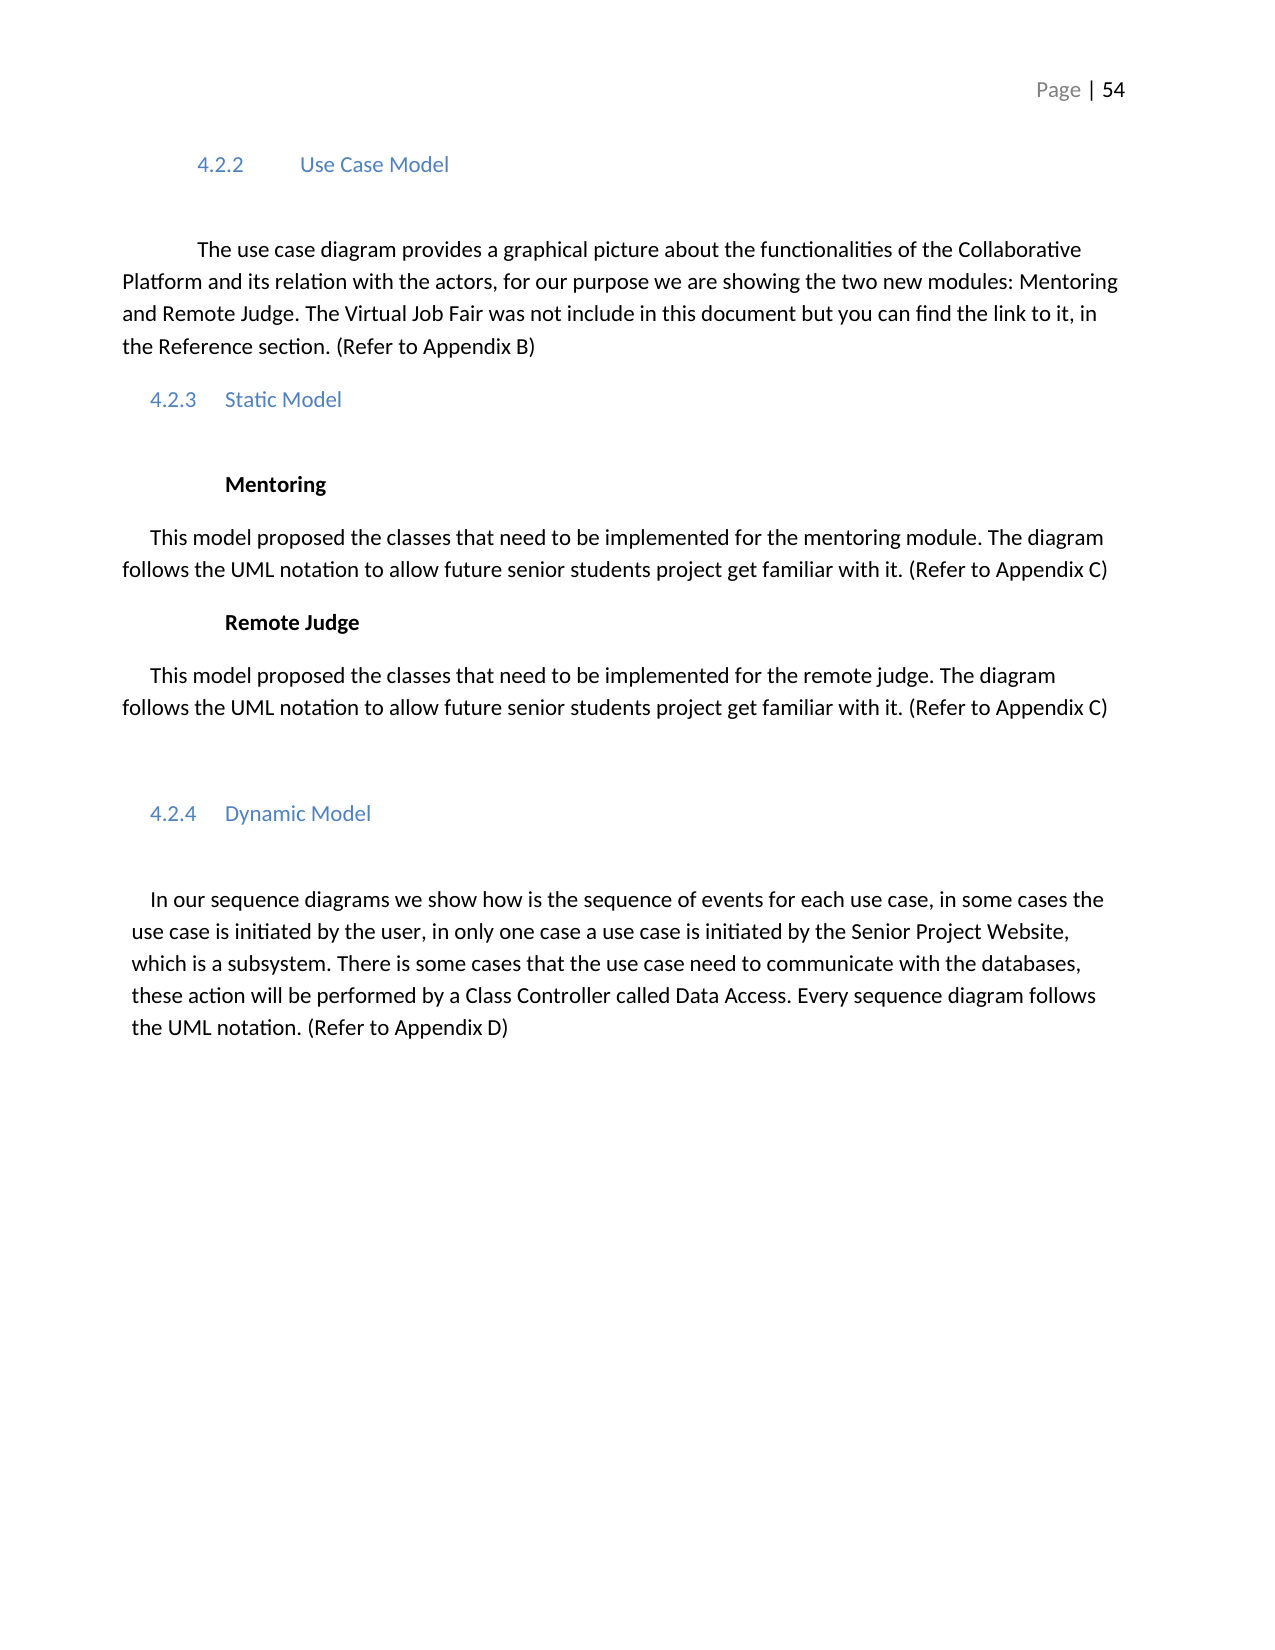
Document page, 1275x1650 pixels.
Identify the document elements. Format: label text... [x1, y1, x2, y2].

subtitle 4.2.2 Use Case Model [122, 150, 1125, 178]
text In our sequence diagrams we show how is the sequence of events for each use case, in some cases the use case is initiated by the user, in only one case a use case is initiated by the Senior Project Website, which is a subsystem. There is some cases that the use case need to communicate with the databases, these action will be performed by a Class Controller called Data Access. Every sequence diagram follows the UML notation. (Refer to Appendix D) [131, 885, 1125, 1041]
text This model proposed the classes that need to be implemented for the mentoring module. The diagram follows the UML notation to allow future senior students project get familiar with it. (Refer to Appendix C) [122, 523, 1125, 583]
text Mentoring [122, 470, 1125, 498]
text Remote Judge [122, 608, 1125, 636]
text This model proposed the classes that need to be implemented for the remote judge. The diagram follows the UML notation to allow future senior students project get familiar with it. (Refer to Appendix C) [122, 661, 1125, 721]
text The use case diagram provides a graphical picture about the functionalities of the Collaborative Platform and its relation with the actors, for our purpose we are showing the two new modules: Mentoring and Remote Judge. The Virtual Job Fair was not include in this document but you can find the link to it, in the Reference section. (Refer to Appendix B) [122, 235, 1125, 360]
subtitle 4.2.4 Dynamic Model [122, 799, 1125, 827]
subtitle 4.2.3 Static Model [122, 385, 1125, 413]
